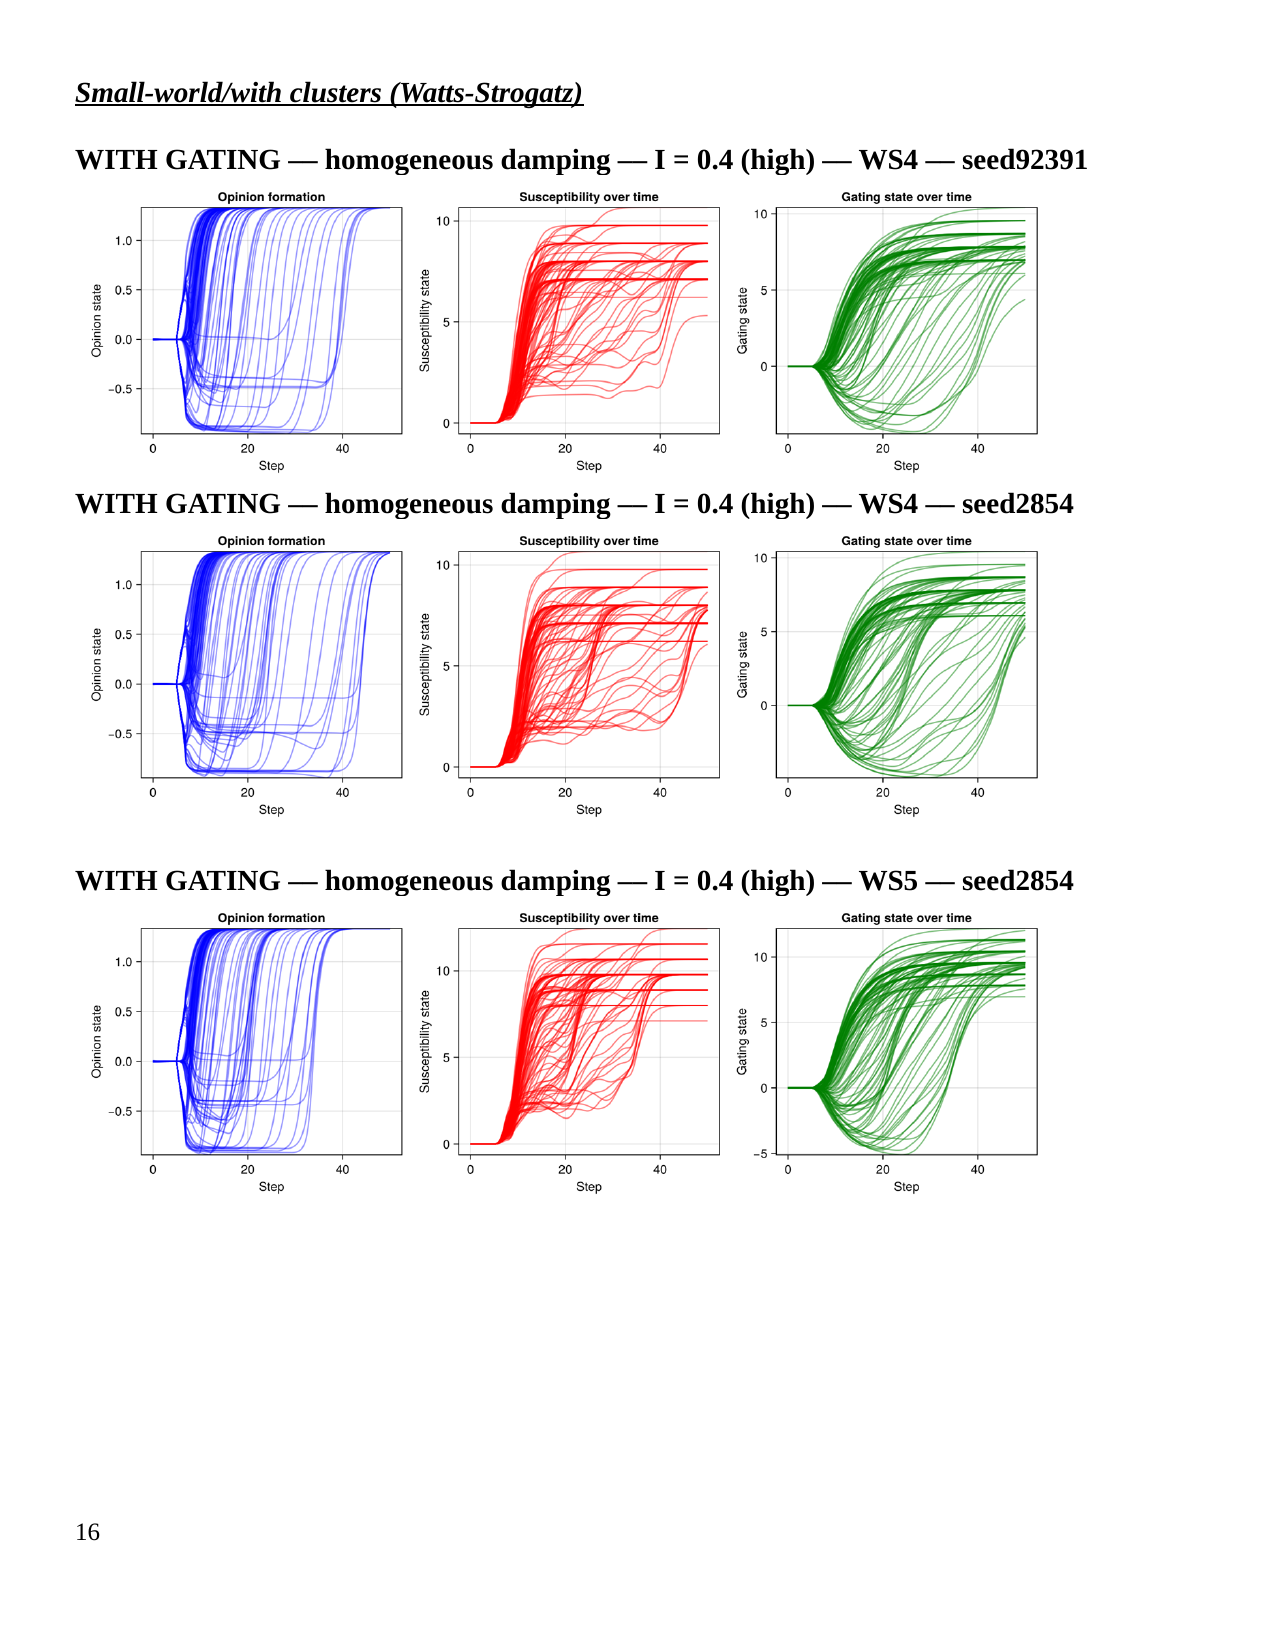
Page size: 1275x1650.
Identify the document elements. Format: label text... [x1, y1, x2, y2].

picture [75, 519, 1050, 830]
text WITH GATING –– homogeneous damping –– I = 0.4 (high) –– WS5 –– seed2854 [75, 863, 1200, 897]
text WITH GATING –– homogeneous damping –– I = 0.4 (high) –– WS4 –– seed2854 [75, 486, 1200, 519]
text WITH GATING –– homogeneous damping –– I = 0.4 (high) –– WS4 –– seed92391 [75, 142, 1200, 176]
picture [75, 175, 1050, 486]
picture [75, 896, 1050, 1207]
text Small-world/with clusters (Watts-Strogatz) [75, 75, 1200, 108]
